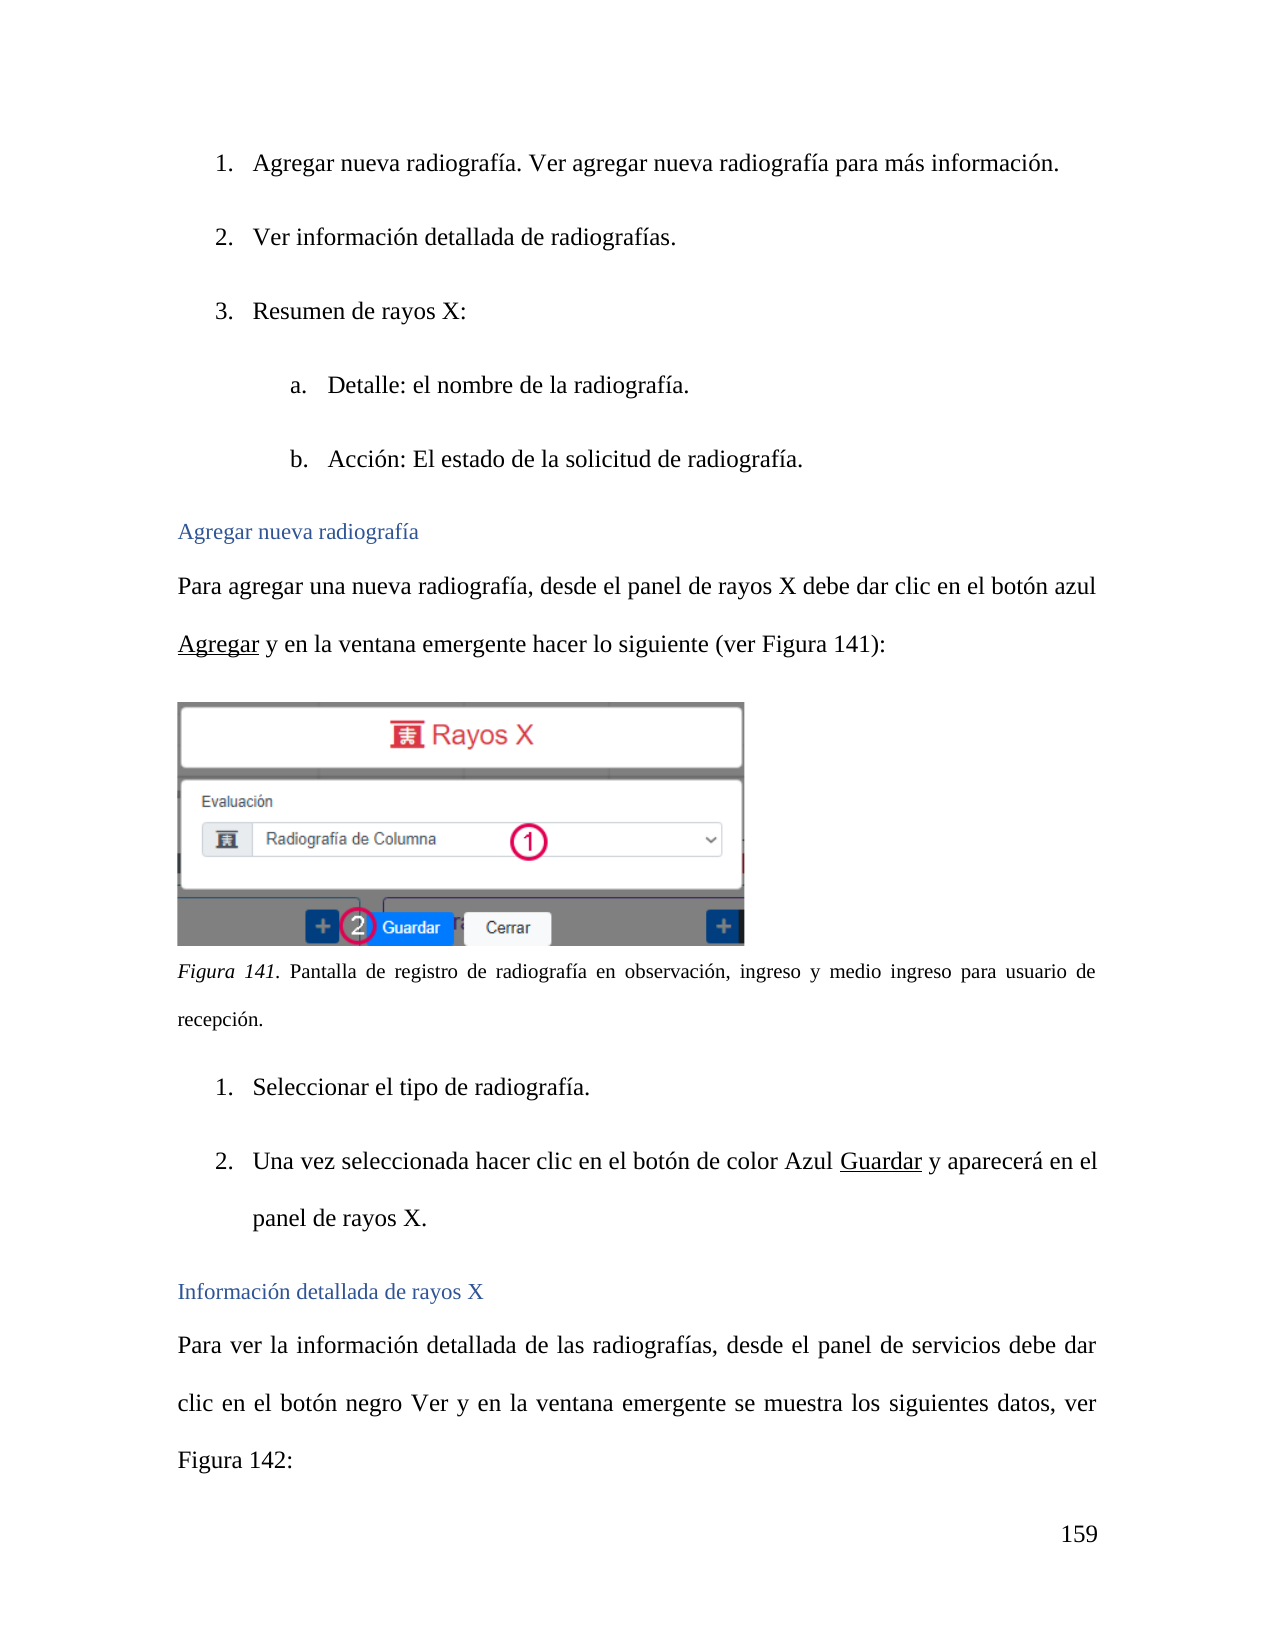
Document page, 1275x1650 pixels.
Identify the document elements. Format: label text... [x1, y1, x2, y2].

text Para agregar una nueva radiografía, desde el panel de rayos X debe dar clic en el botón azul Agregar y en la ventana emergente hacer lo siguiente (ver Figura 141): [177, 571, 1098, 657]
list Agregar nueva radiografía. Ver agregar nueva radiografía para más información. [215, 148, 1098, 176]
list Seleccionar el tipo de radiografía. [215, 1072, 1098, 1101]
text Información detallada de rayos X [177, 1278, 1098, 1304]
list Acción: El estado de la solicitud de radiografía. [290, 444, 1098, 473]
list Ver información detallada de radiografías. [215, 222, 1098, 251]
list Detalle: el nombre de la radiografía. [290, 370, 1098, 399]
text Para ver la información detallada de las radiografías, desde el panel de servicios debe dar clic en el botón negro Ver y en la ventana emergente se muestra los siguientes datos, ver Figura 142: [177, 1330, 1098, 1474]
text Figura 141. Pantalla de registro de radiografía en observación, ingreso y medio ingreso para usuario de recepción. [177, 959, 1098, 1031]
text Agregar nueva radiografía [177, 518, 1098, 545]
list Una vez seleccionada hacer clic en el botón de color Azul Guardar y aparecerá en el panel de rayos X. [215, 1146, 1098, 1232]
list Resumen de rayos X: [215, 296, 1098, 325]
picture [177, 702, 745, 946]
